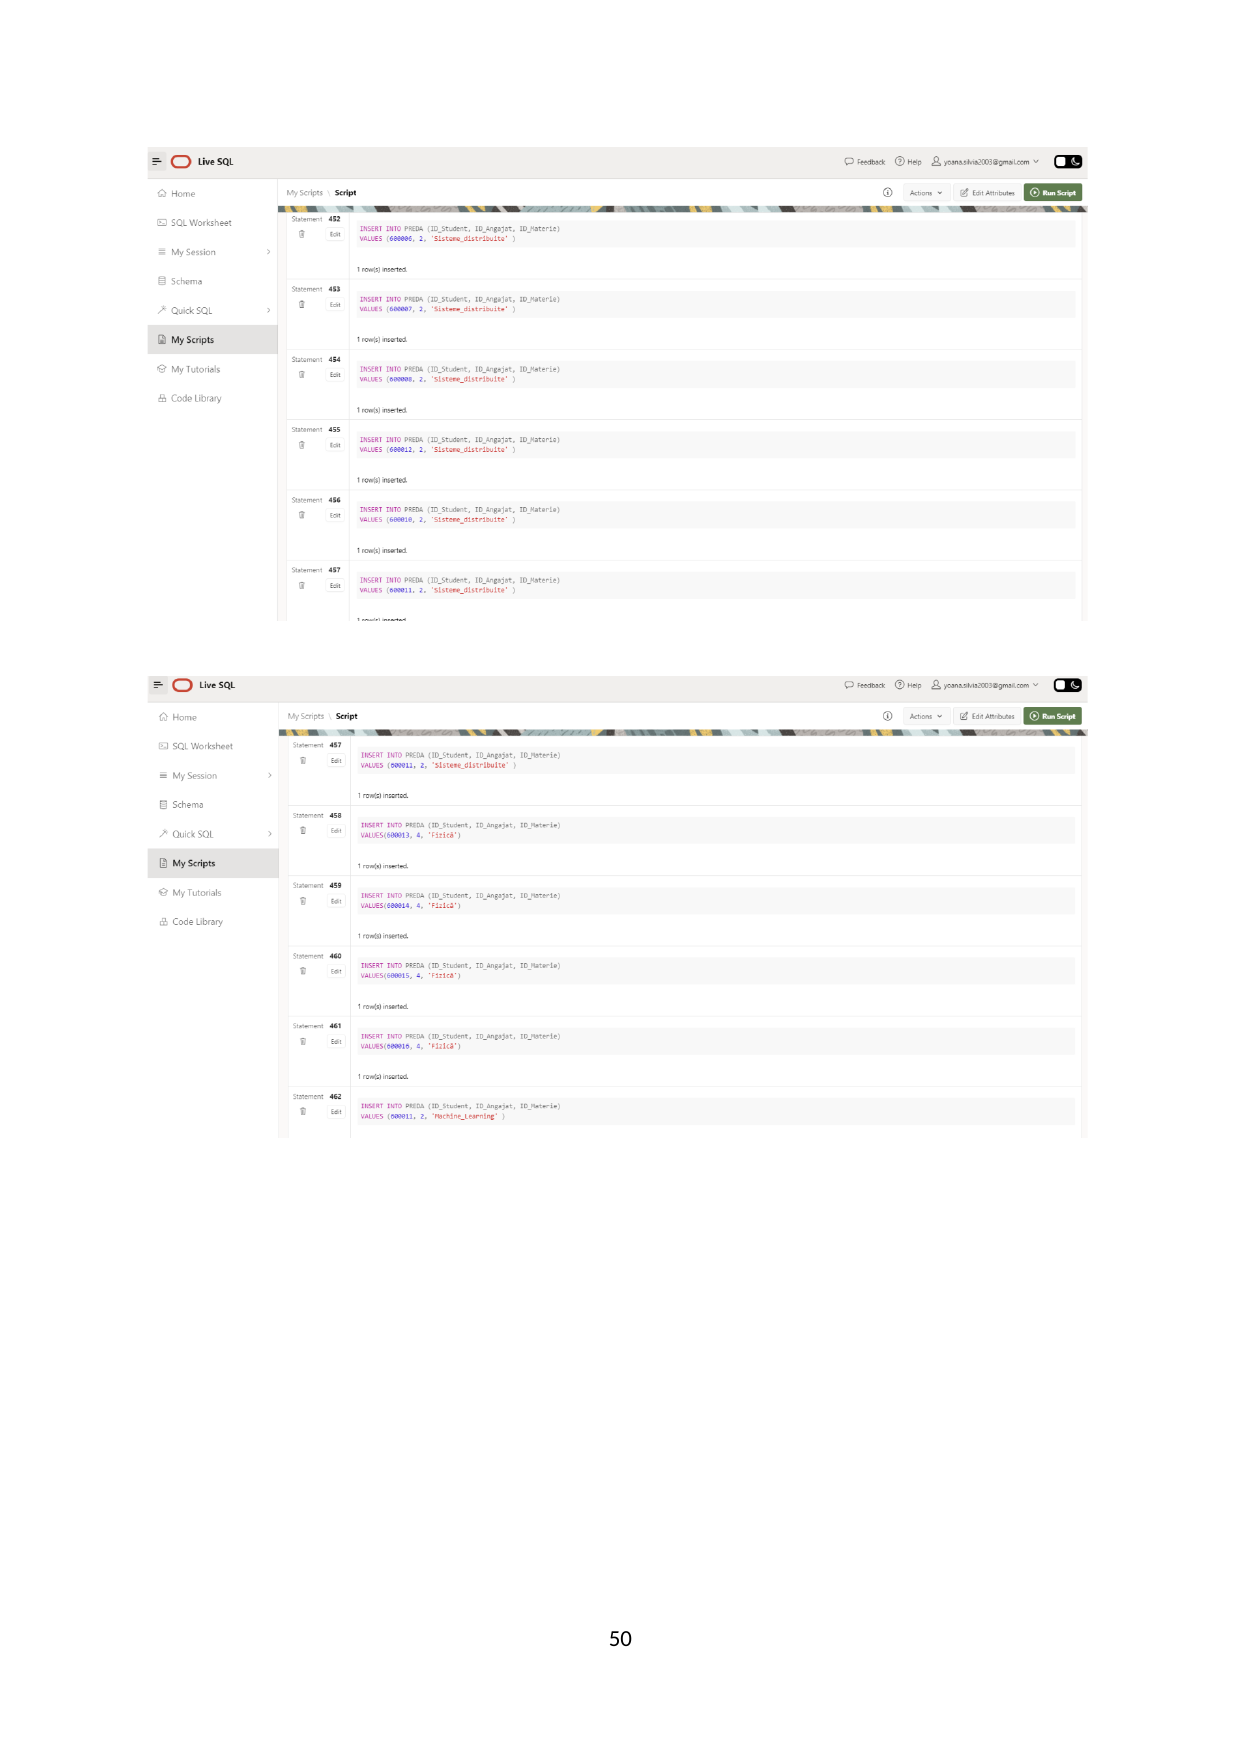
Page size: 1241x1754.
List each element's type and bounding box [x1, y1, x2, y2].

picture [147, 147, 1088, 621]
picture [147, 676, 1088, 1138]
